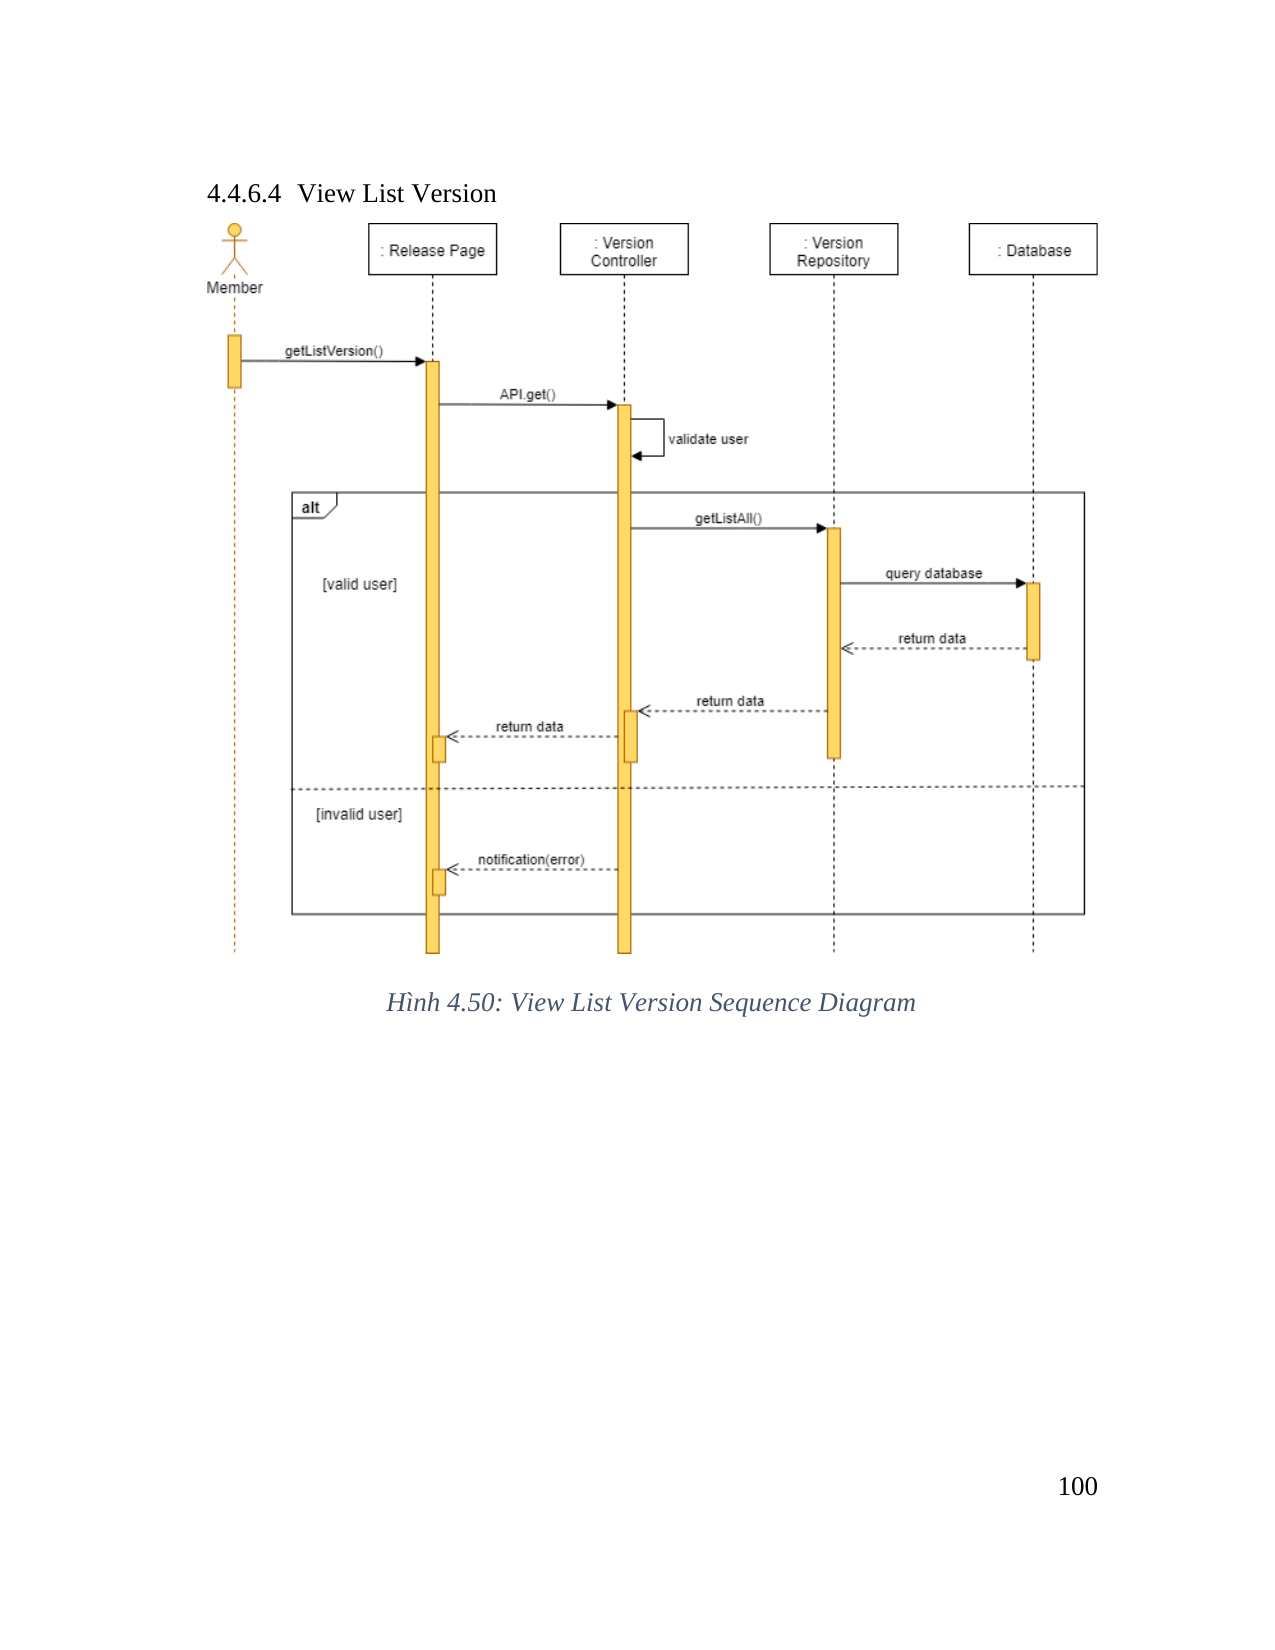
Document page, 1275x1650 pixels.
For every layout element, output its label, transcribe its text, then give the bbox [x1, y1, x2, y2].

picture [206, 223, 1098, 954]
subtitle View List Version [207, 177, 1098, 208]
